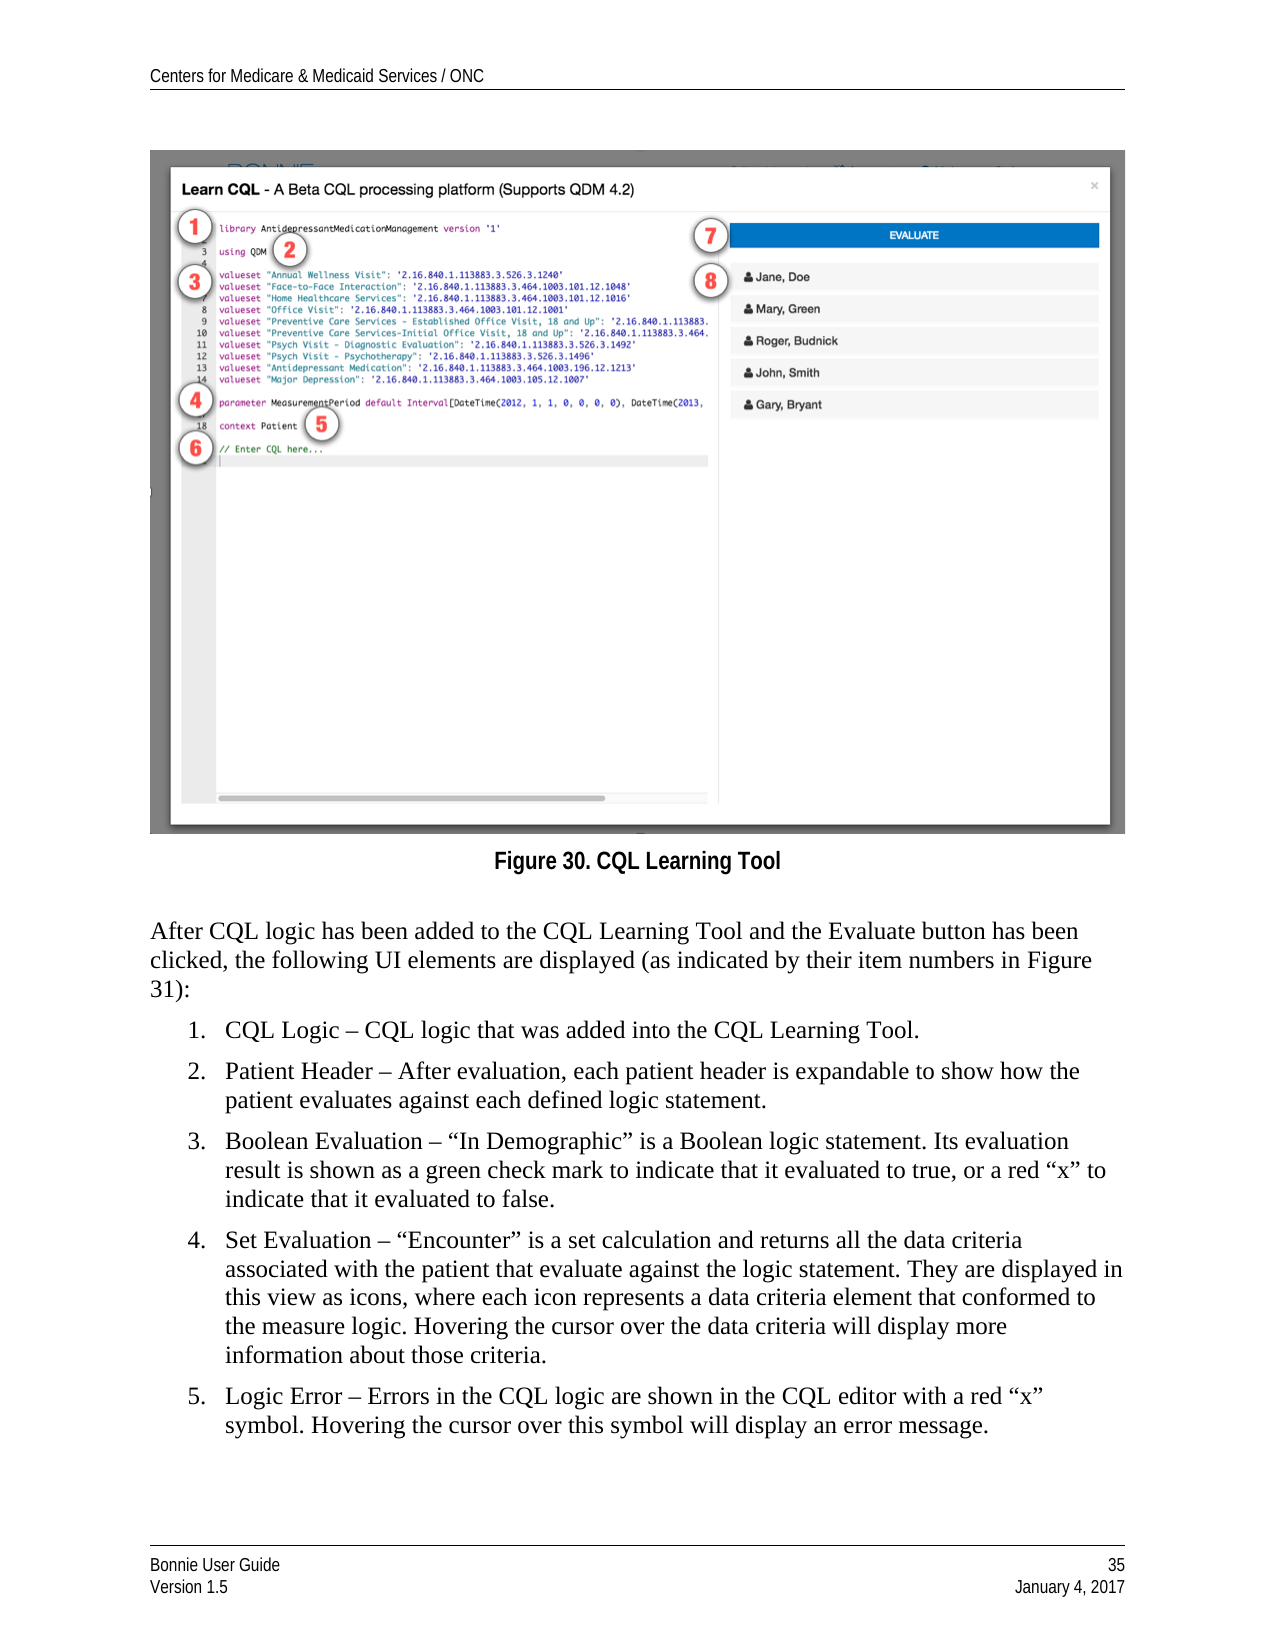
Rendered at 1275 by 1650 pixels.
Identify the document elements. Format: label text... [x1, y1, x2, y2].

list Patient Header – After evaluation, each patient header is expandable to show how the patient evaluates against each defined logic statement. [187, 1056, 1125, 1114]
list Logic Error – Errors in the CQL logic are shown in the CQL editor with a red “x” symbol. Hovering the cursor over this symbol will display an error message. [187, 1381, 1125, 1439]
text Figure . CQL Learning Tool [150, 846, 1125, 874]
list Set Evaluation – “Encounter” is a set calculation and returns all the data criteria associated with the patient that evaluate against the logic statement. They are displayed in this view as icons, where each icon represents a data criteria element that conformed to the measure logic. Hovering the cursor over the data criteria will display more information about those criteria. [187, 1225, 1125, 1369]
list Boolean Evaluation – “In Demographic” is a Boolean logic statement. Its evaluation result is shown as a green check mark to indicate that it evaluated to true, or a red “x” to indicate that it evaluated to false. [187, 1126, 1125, 1212]
picture [150, 150, 1125, 834]
list CQL Logic – CQL logic that was added into the CQL Learning Tool. [187, 1015, 1125, 1044]
text After CQL logic has been added to the CQL Learning Tool and the Evaluate button has been clicked, the following UI elements are displayed (as indicated by their item numbers in ): [150, 916, 1125, 1002]
